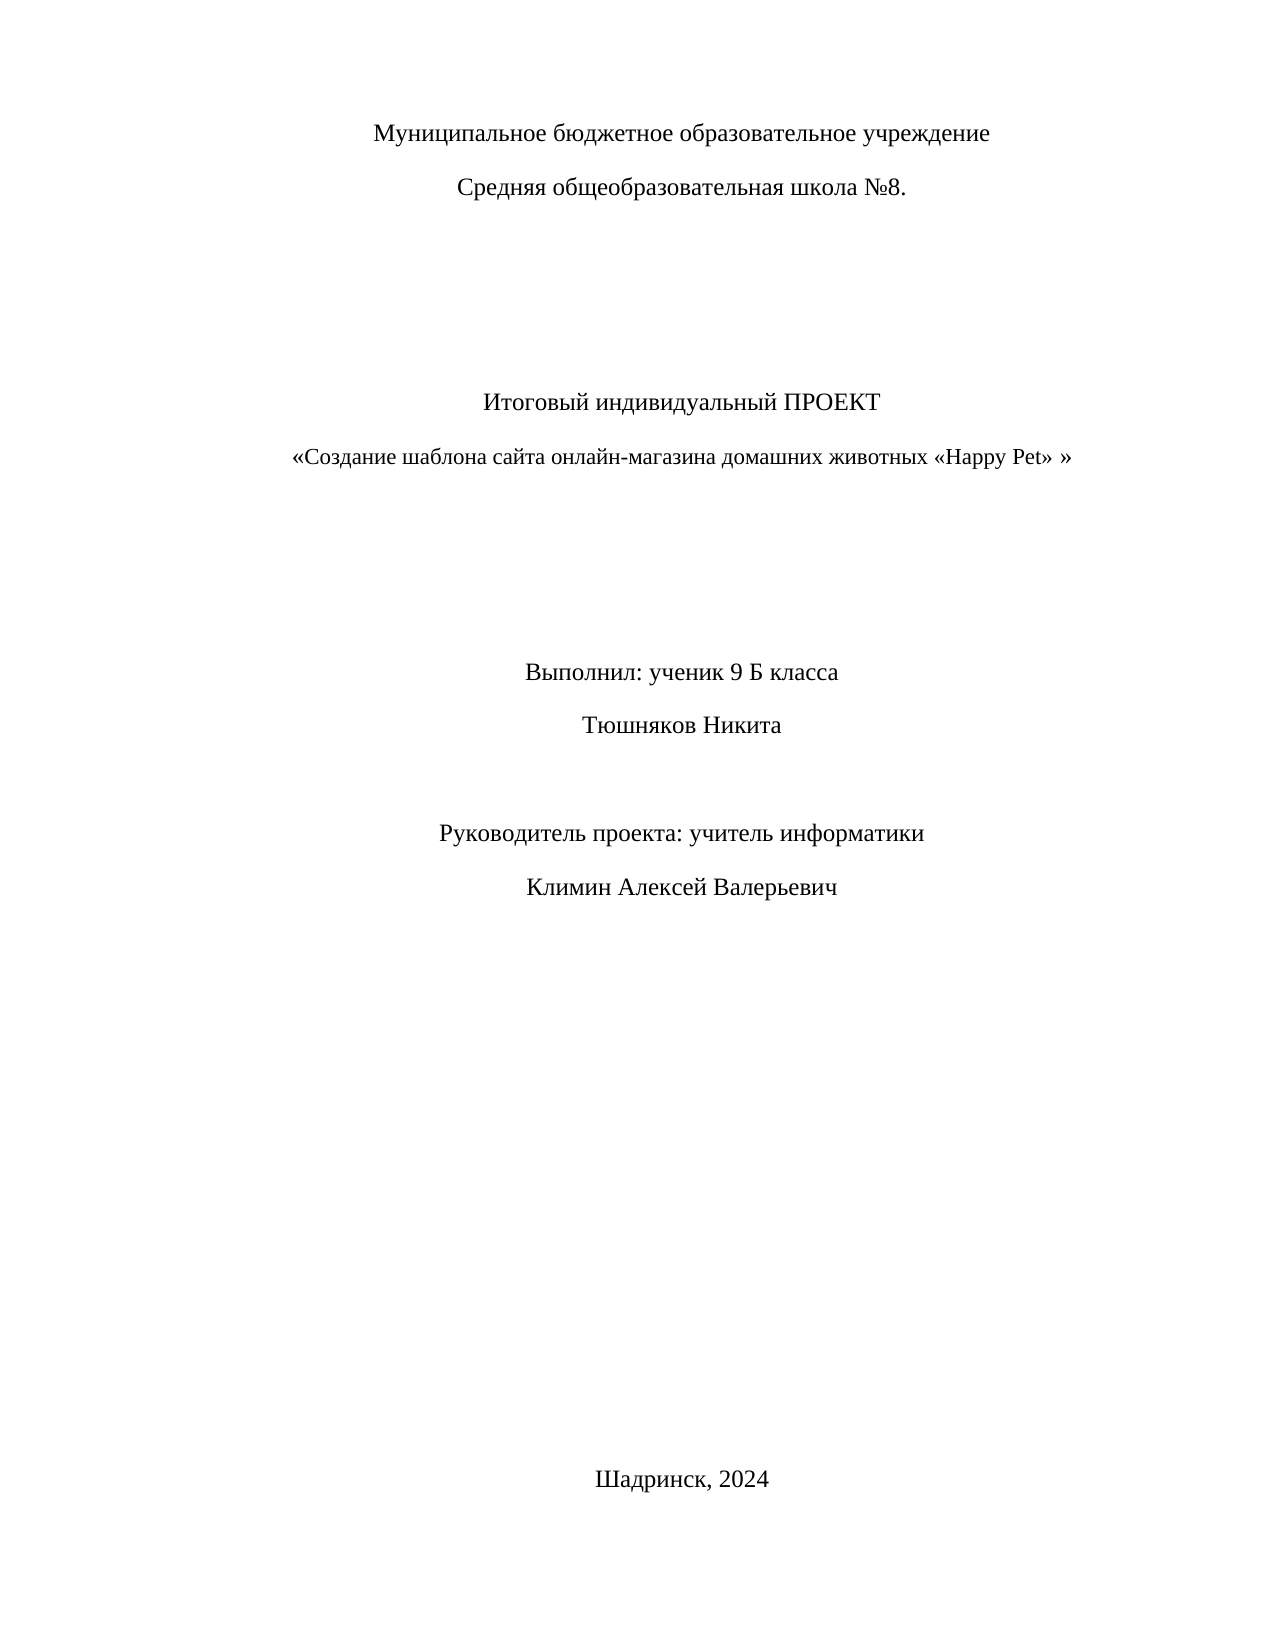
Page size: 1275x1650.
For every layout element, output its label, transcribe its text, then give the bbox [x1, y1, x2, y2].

text Шадринск, 2024 [177, 1464, 1186, 1493]
text Выполнил: ученик 9 Б класса [177, 657, 1186, 685]
text Муниципальное бюджетное образовательное учреждение [177, 118, 1186, 147]
text «Создание шаблона сайта онлайн-магазина домашних животных «Happy Pet» » [177, 441, 1186, 470]
text Климин Алексей Валерьевич [177, 872, 1186, 901]
text Средняя общеобразовательная школа №8. [177, 172, 1186, 201]
text Итоговый индивидуальный ПРОЕКТ [177, 387, 1186, 416]
text Руководитель проекта: учитель информатики [177, 818, 1186, 847]
text Тюшняков Никита [177, 710, 1186, 739]
